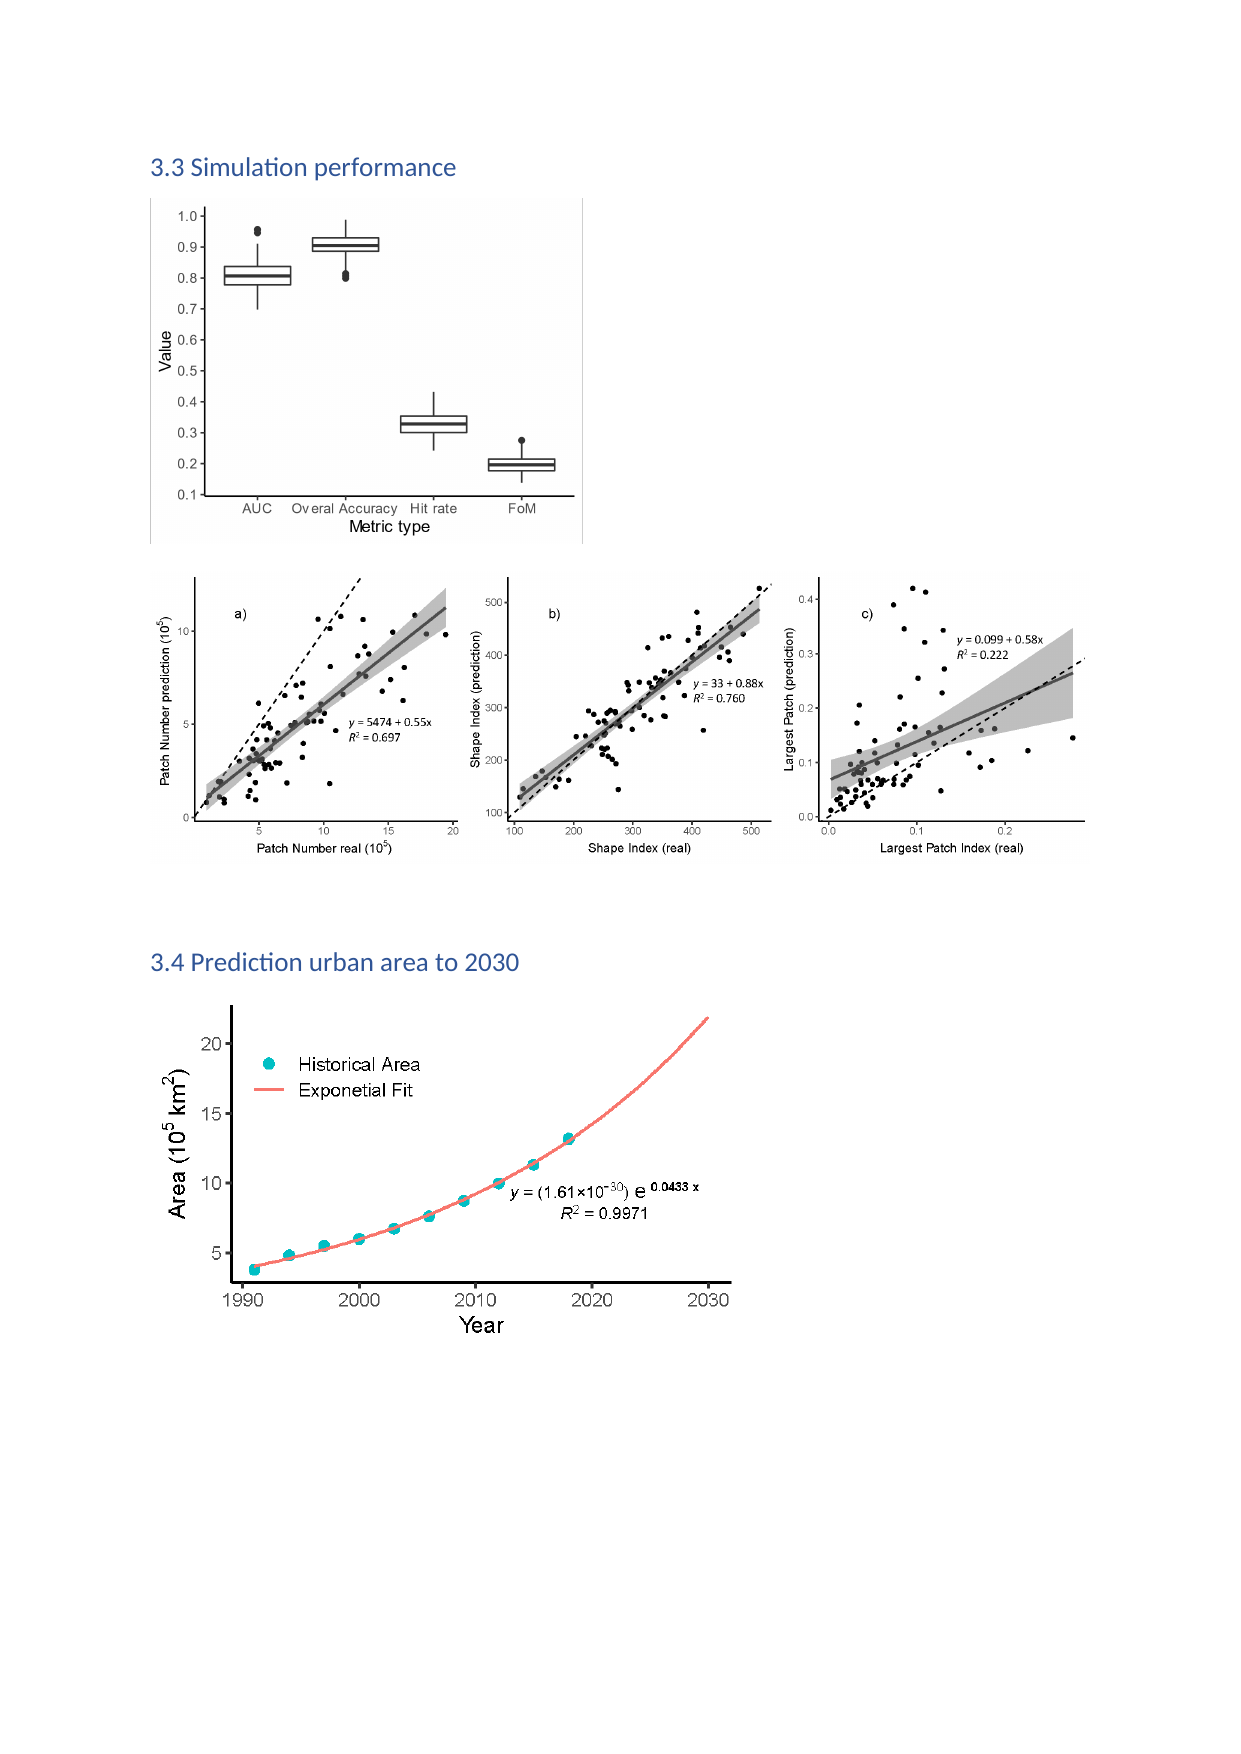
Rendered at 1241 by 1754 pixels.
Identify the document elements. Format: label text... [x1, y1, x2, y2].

picture [150, 993, 741, 1349]
subtitle 3.4 Prediction urban area to 2030 [150, 946, 1090, 978]
subtitle 3.3 Simulation performance [150, 150, 1090, 183]
picture [150, 571, 1091, 864]
picture [150, 198, 583, 544]
